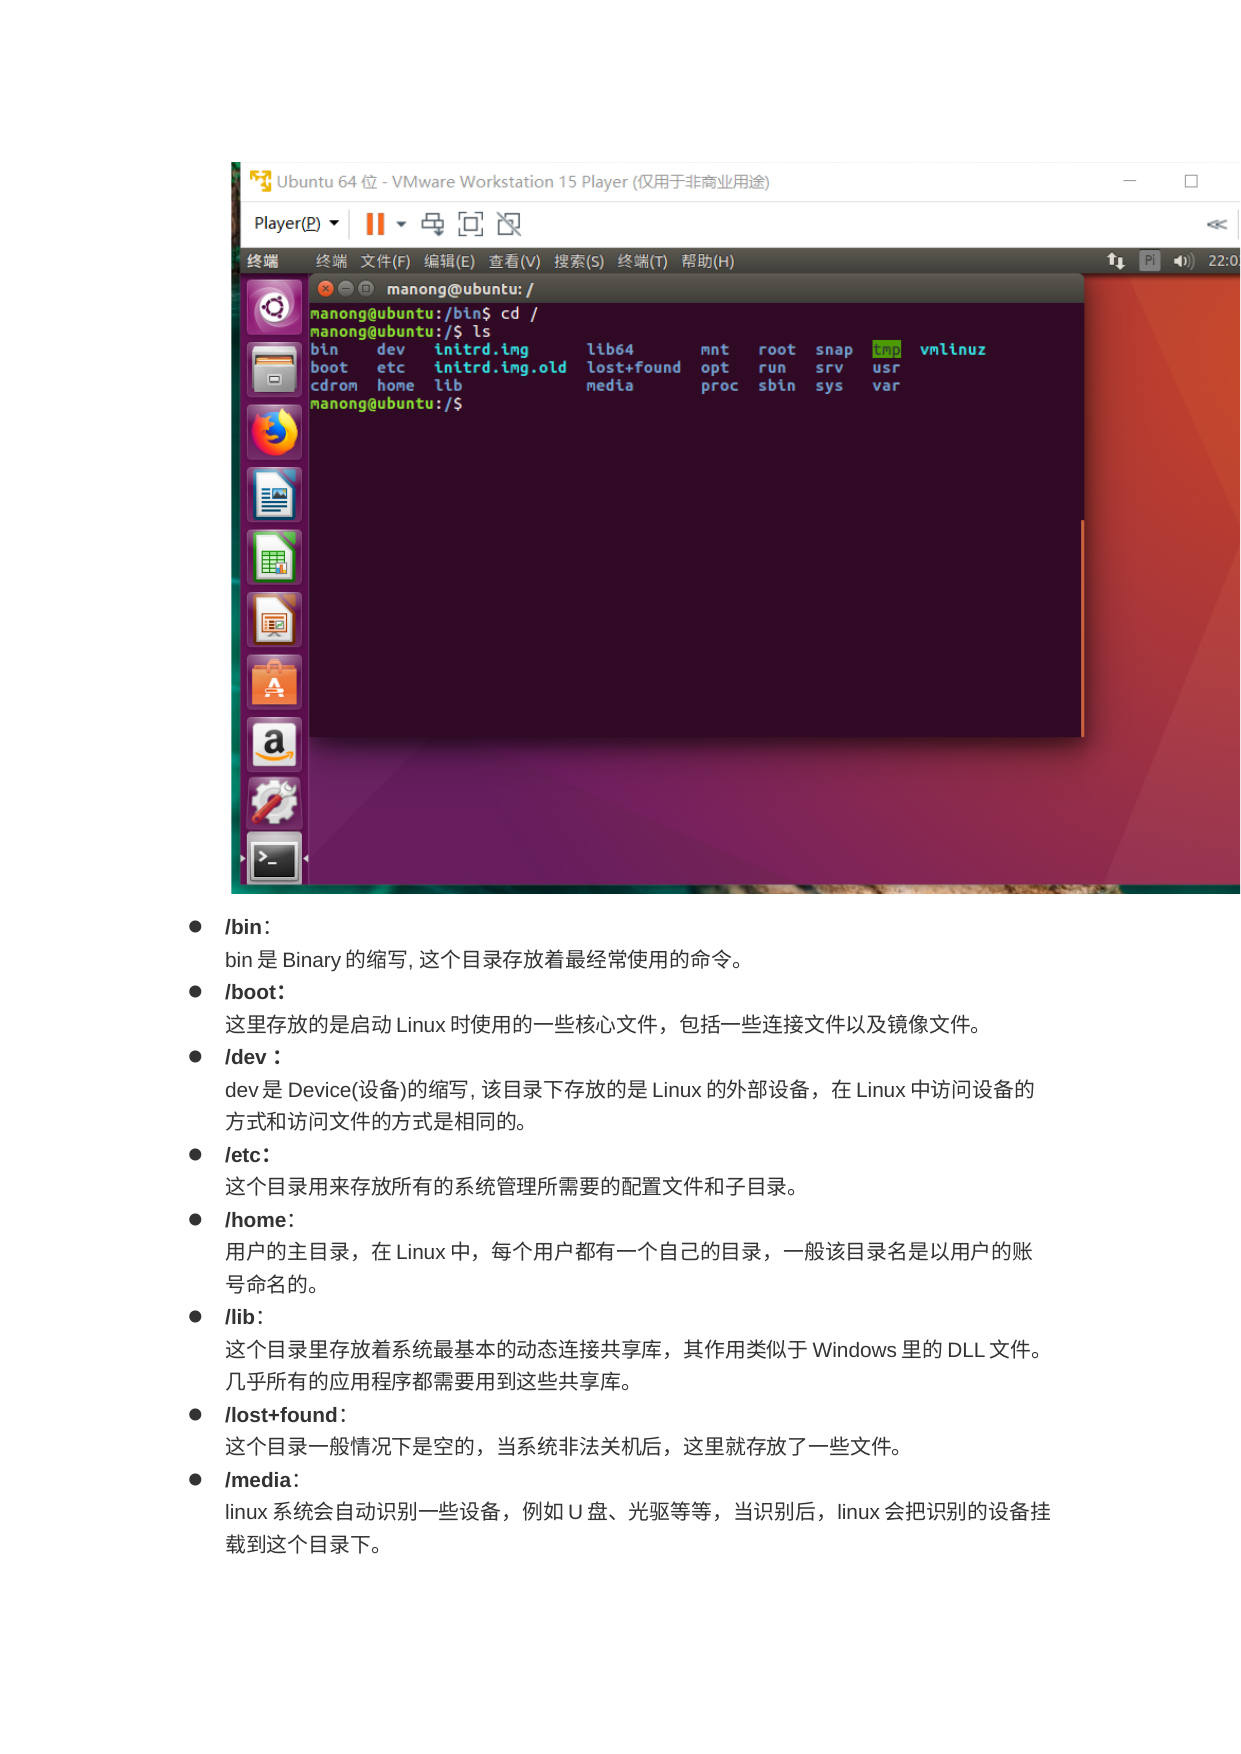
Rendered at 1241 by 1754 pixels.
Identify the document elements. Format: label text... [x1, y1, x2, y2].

list /etc： 这个目录用来存放所有的系统管理所需要的配置文件和子目录。 [187, 1137, 1053, 1202]
picture [231, 162, 1241, 894]
list /dev ： dev是Device(设备)的缩写, 该目录下存放的是Linux的外部设备，在Linux中访问设备的方式和访问文件的方式是相同的。 [187, 1039, 1053, 1137]
list /bin： bin是Binary的缩写, 这个目录存放着最经常使用的命令。 [187, 909, 1053, 974]
list /media： linux系统会自动识别一些设备，例如U盘、光驱等等，当识别后，linux会把识别的设备挂载到这个目录下。 [187, 1462, 1053, 1559]
list /home： 用户的主目录，在Linux中，每个用户都有一个自己的目录，一般该目录名是以用户的账号命名的。 [187, 1202, 1053, 1299]
list /lib： 这个目录里存放着系统最基本的动态连接共享库，其作用类似于Windows里的DLL文件。几乎所有的应用程序都需要用到这些共享库。 [187, 1299, 1053, 1397]
list /lost+found： 这个目录一般情况下是空的，当系统非法关机后，这里就存放了一些文件。 [187, 1397, 1053, 1462]
list /boot： 这里存放的是启动Linux时使用的一些核心文件，包括一些连接文件以及镜像文件。 [187, 974, 1053, 1039]
